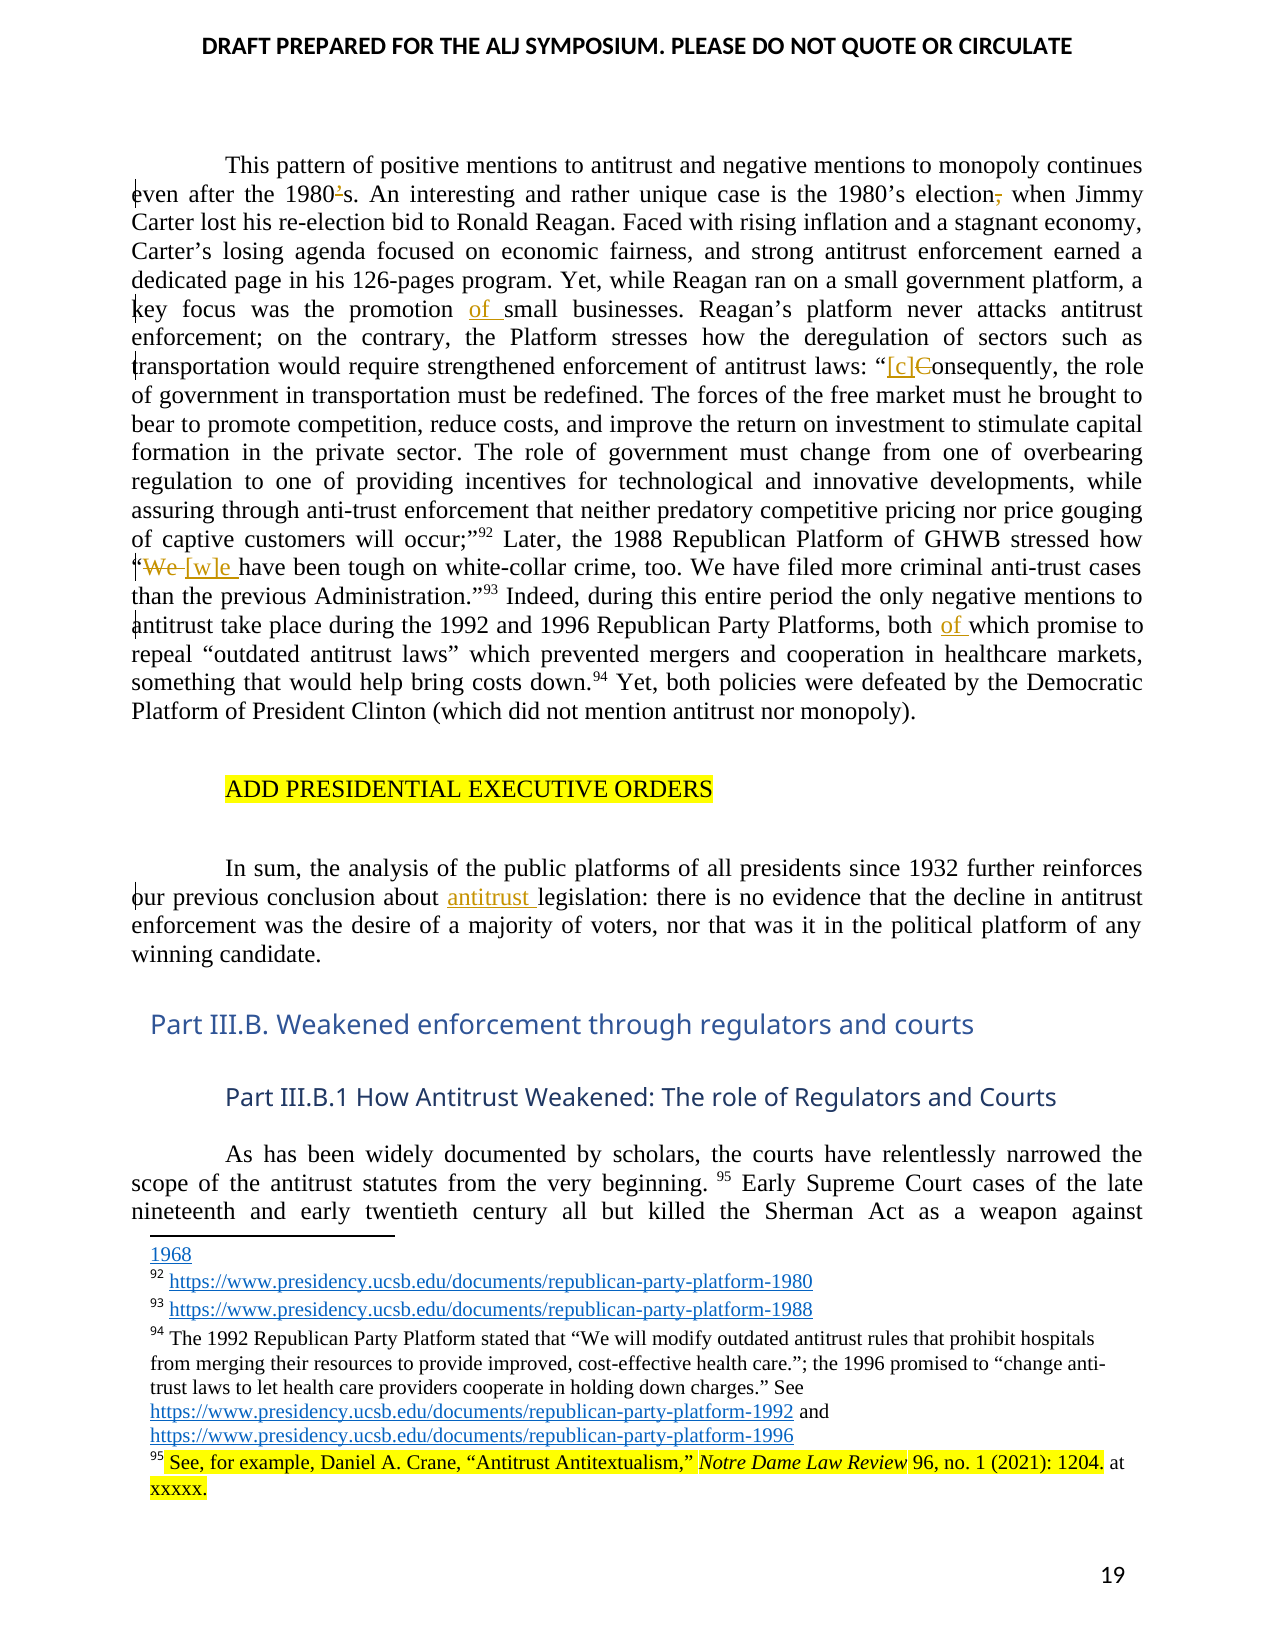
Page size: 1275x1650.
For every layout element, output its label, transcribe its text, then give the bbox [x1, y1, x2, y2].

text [131, 1139, 1144, 1225]
subtitle Part III.B.1 How Antitrust Weakened: The role of Regulators and Courts [225, 1080, 1125, 1114]
subtitle Part III.B. Weakened enforcement through regulators and courts [150, 1005, 1125, 1042]
text In sum, the analysis of the public platforms of all presidents since 1932 further reinforces our previous conclusion about legislation: there is no evidence that the decline in antitrust enforcement was the desire of a majority of voters, nor that was it in the political platform of any winning candidate. [131, 853, 1144, 968]
text ADD PRESIDENTIAL EXECUTIVE ORDERS [131, 774, 1144, 803]
text This pattern of positive mentions to antitrust and negative mentions to monopoly continues even after the 1980s. An interesting and rather unique case is the 1980’s election when Jimmy Carter lost his re-election bid to Ronald Reagan. Faced with rising inflation and a stagnant economy, Carter’s losing agenda focused on economic fairness, and strong antitrust enforcement earned a dedicated page in his 126-pages program. Yet, while Reagan ran on a small government platform, a key focus was the promotion small businesses. Reagan’s platform never attacks antitrust enforcement; on the contrary, the Platform stresses how the deregulation of sectors such as transportation would require strengthened enforcement of antitrust laws: “onsequently, the role of government in transportation must be redefined. The forces of the free market must he brought to bear to promote competition, reduce costs, and improve the return on investment to stimulate capital formation in the private sector. The role of government must change from one of overbearing regulation to one of providing incentives for technological and innovative developments, while assuring through anti-trust enforcement that neither predatory competitive pricing nor price gouging of captive customers will occur;” Later, the 1988 Republican Platform of GHWB stressed how “have been tough on white-collar crime, too. We have filed more criminal anti-trust cases than the previous Administration.” Indeed, during this entire period the only negative mentions to antitrust take place during the 1992 and 1996 Republican Party Platforms, both which promise to repeal “outdated antitrust laws” which prevented mergers and cooperation in healthcare markets, something that would help bring costs down. Yet, both policies were defeated by the Democratic Platform of President Clinton (which did not mention antitrust nor monopoly). [131, 150, 1144, 725]
